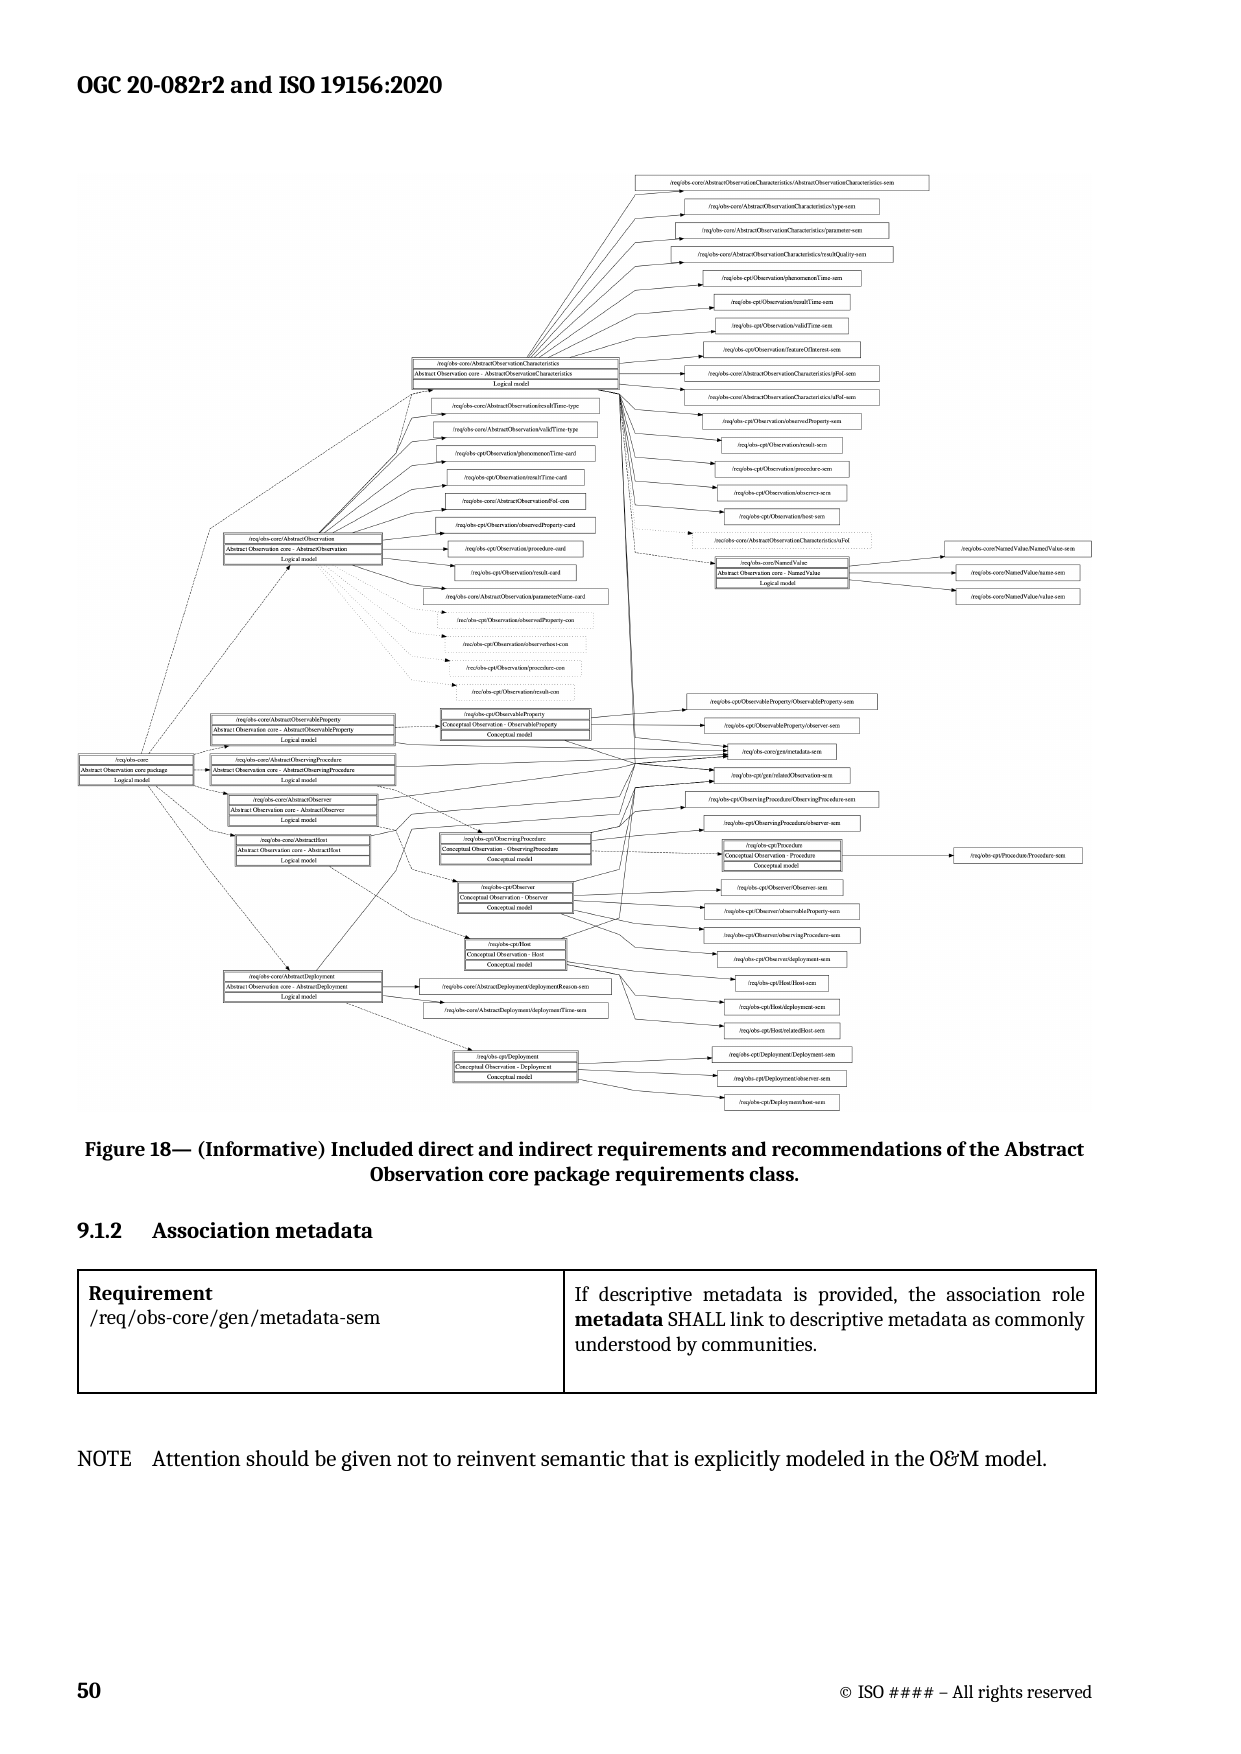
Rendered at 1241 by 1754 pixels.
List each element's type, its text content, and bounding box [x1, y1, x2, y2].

text NOTE Attention should be given not to reinvent semantic that is explicitly modeled in the O&M model. [77, 1446, 1092, 1472]
text Figure 18— (Informative) Included direct and indirect requirements and recommendations of the Abstract Observation core package requirements class. [77, 1137, 1092, 1187]
table_header Requirement /req/obs-core/gen/metadata-sem [79, 1271, 563, 1392]
subtitle Association metadata [77, 1218, 1092, 1244]
picture [76, 173, 1093, 1112]
table_header If descriptive metadata is provided, the association role metadata SHALL link to descriptive metadata as commonly understood by communities. [565, 1271, 1095, 1392]
